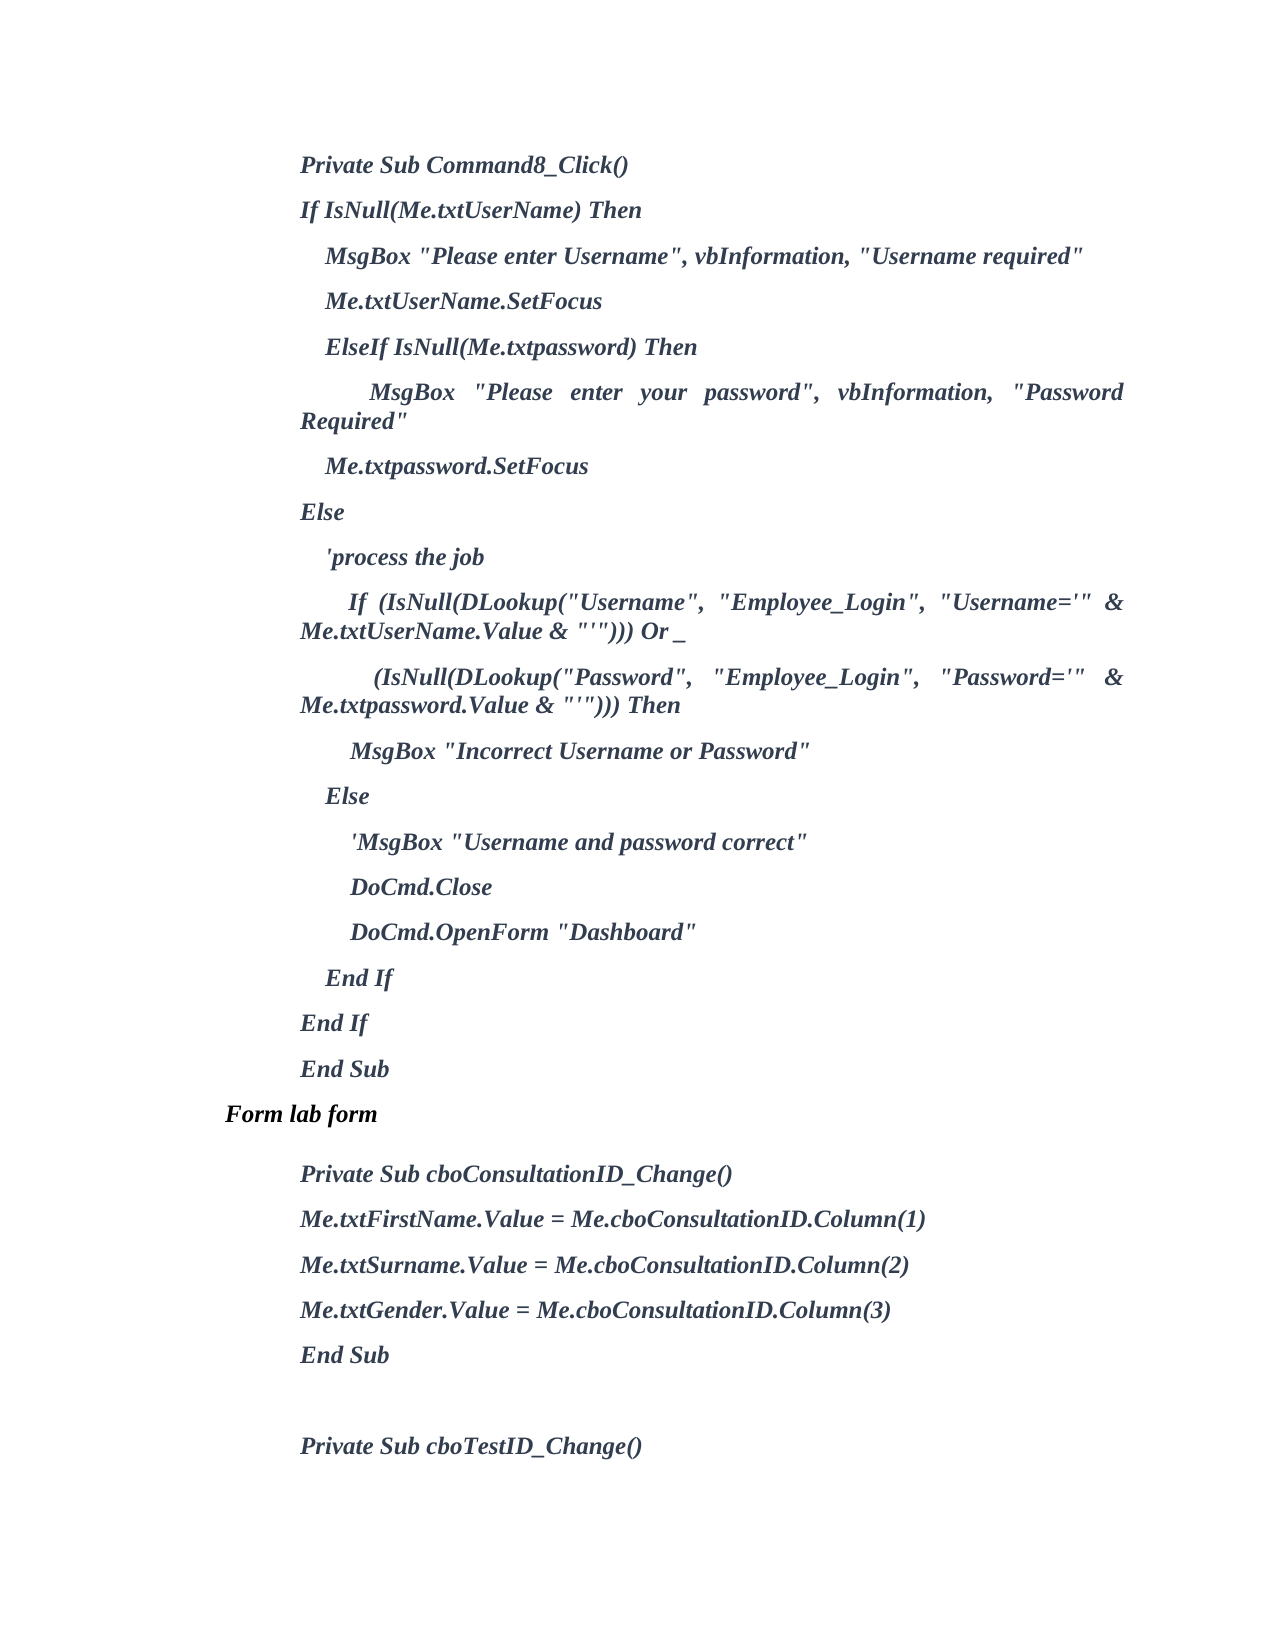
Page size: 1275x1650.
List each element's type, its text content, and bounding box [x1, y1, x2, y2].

text MsgBox "Please enter Username", vbInformation, "Username required" [300, 241, 1125, 269]
text MsgBox "Incorrect Username or Password" [300, 736, 1125, 764]
text Else [300, 781, 1125, 810]
text End Sub [300, 1054, 1125, 1082]
text Me.txtFirstName.Value = Me.cboConsultationID.Column(1) [300, 1204, 1125, 1233]
text If IsNull(Me.txtUserName) Then [300, 195, 1125, 224]
text 'process the job [300, 542, 1125, 571]
text Else [300, 497, 1125, 525]
text (IsNull(DLookup("Password", "Employee_Login", "Password='" & Me.txtpassword.Value & "'"))) Then [300, 662, 1125, 719]
text Private Sub cboConsultationID_Change() [300, 1159, 1125, 1188]
text End If [300, 963, 1125, 992]
text End If [300, 1008, 1125, 1037]
text 'MsgBox "Username and password correct" [300, 827, 1125, 855]
text ElseIf IsNull(Me.txtpassword) Then [300, 332, 1125, 360]
text If (IsNull(DLookup("Username", "Employee_Login", "Username='" & Me.txtUserName.Value & "'"))) Or _ [300, 587, 1125, 645]
text Me.txtGender.Value = Me.cboConsultationID.Column(3) [300, 1295, 1125, 1324]
text DoCmd.Close [300, 872, 1125, 901]
text Me.txtSurname.Value = Me.cboConsultationID.Column(2) [300, 1250, 1125, 1278]
text Me.txtpassword.SetFocus [300, 451, 1125, 480]
text End Sub [300, 1341, 1125, 1369]
text Private Sub Command8_Click() [300, 150, 1125, 179]
text MsgBox "Please enter your password", vbInformation, "Password Required" [300, 377, 1125, 434]
text Form lab form [225, 1099, 1125, 1128]
text Me.txtUserName.SetFocus [300, 286, 1125, 315]
text DoCmd.OpenForm "Dashboard" [300, 917, 1125, 946]
text Private Sub cboTestID_Change() [300, 1431, 1125, 1460]
